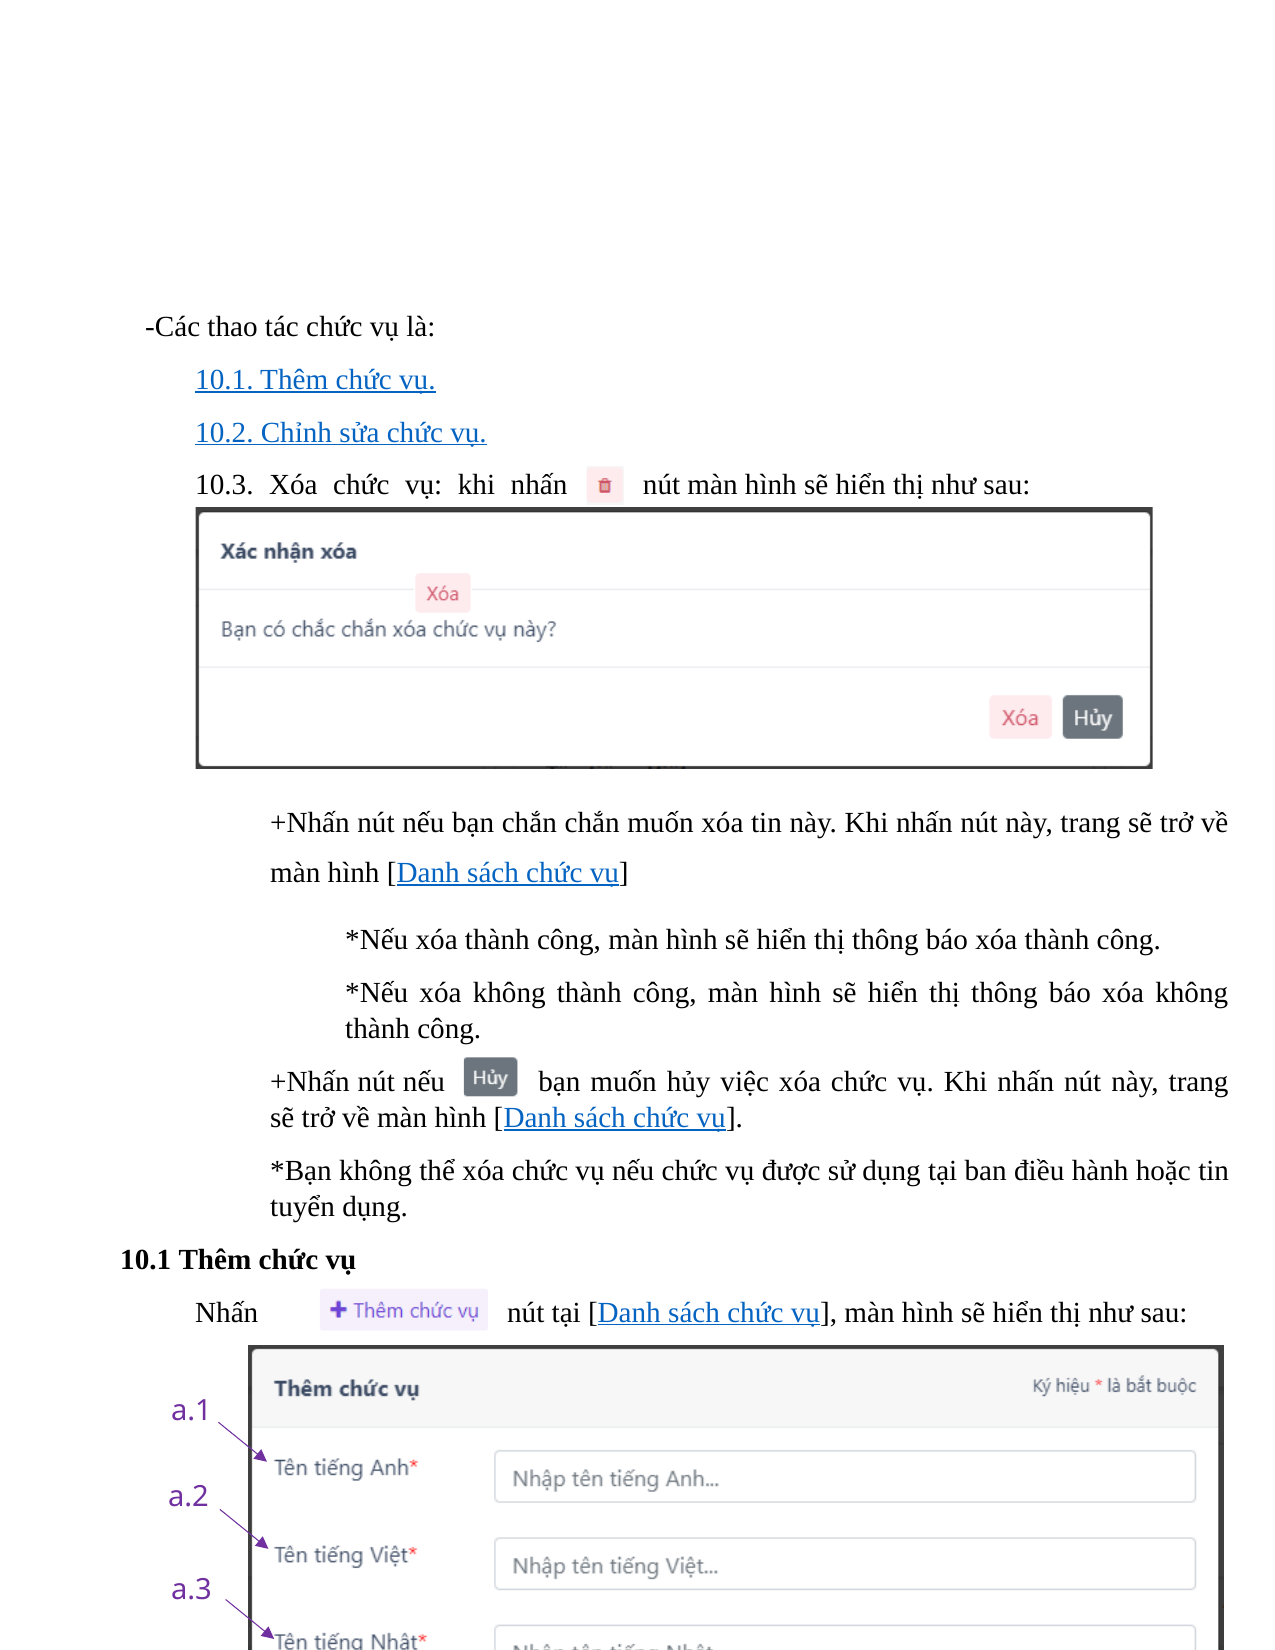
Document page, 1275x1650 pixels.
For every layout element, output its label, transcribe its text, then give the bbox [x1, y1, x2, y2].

picture [195, 507, 1153, 769]
text *Nếu xóa thành công, màn hình sẽ hiển thị thông báo xóa thành công. [45, 922, 1230, 956]
text Nhấn nút tại [Danh sách chức vụ], màn hình sẽ hiển thị như sau: [488, 1295, 1230, 1328]
text 10.3. Xóa chức vụ: khi nhấn nút màn hình sẽ hiển thị như sau: [120, 467, 586, 501]
text *Nếu xóa không thành công, màn hình sẽ hiển thị thông báo xóa không thành công. [345, 975, 1230, 1045]
picture [248, 1345, 1224, 1650]
picture [319, 1285, 488, 1332]
text 10.1. Thêm chức vụ. [45, 362, 1230, 395]
text *Bạn không thể xóa chức vụ nếu chức vụ được sử dụng tại ban điều hành hoặc tin tuyển dụng. [270, 1153, 1230, 1223]
text -Các thao tác chức vụ là: [120, 309, 1230, 343]
text Nhấn nút tại [Danh sách chức vụ], màn hình sẽ hiển thị như sau: [195, 1295, 319, 1328]
text +Nhấn nút nếu bạn muốn hủy việc xóa chức vụ. Khi nhấn nút này, trang sẽ trở về màn hình [Danh sách chức vụ]. [270, 1064, 1230, 1134]
picture [463, 1055, 520, 1100]
text 10.2. Chỉnh sửa chức vụ. [130, 415, 1230, 448]
text 10.3. Xóa chức vụ: khi nhấn nút màn hình sẽ hiển thị như sau: [624, 467, 1230, 501]
picture [586, 466, 624, 505]
text 10.1 Thêm chức vụ [55, 1242, 1230, 1275]
text +Nhấn nút nếu bạn chắn chắn muốn xóa tin này. Khi nhấn nút này, trang sẽ trở về màn hình [Danh sách chức vụ] [270, 573, 1230, 889]
